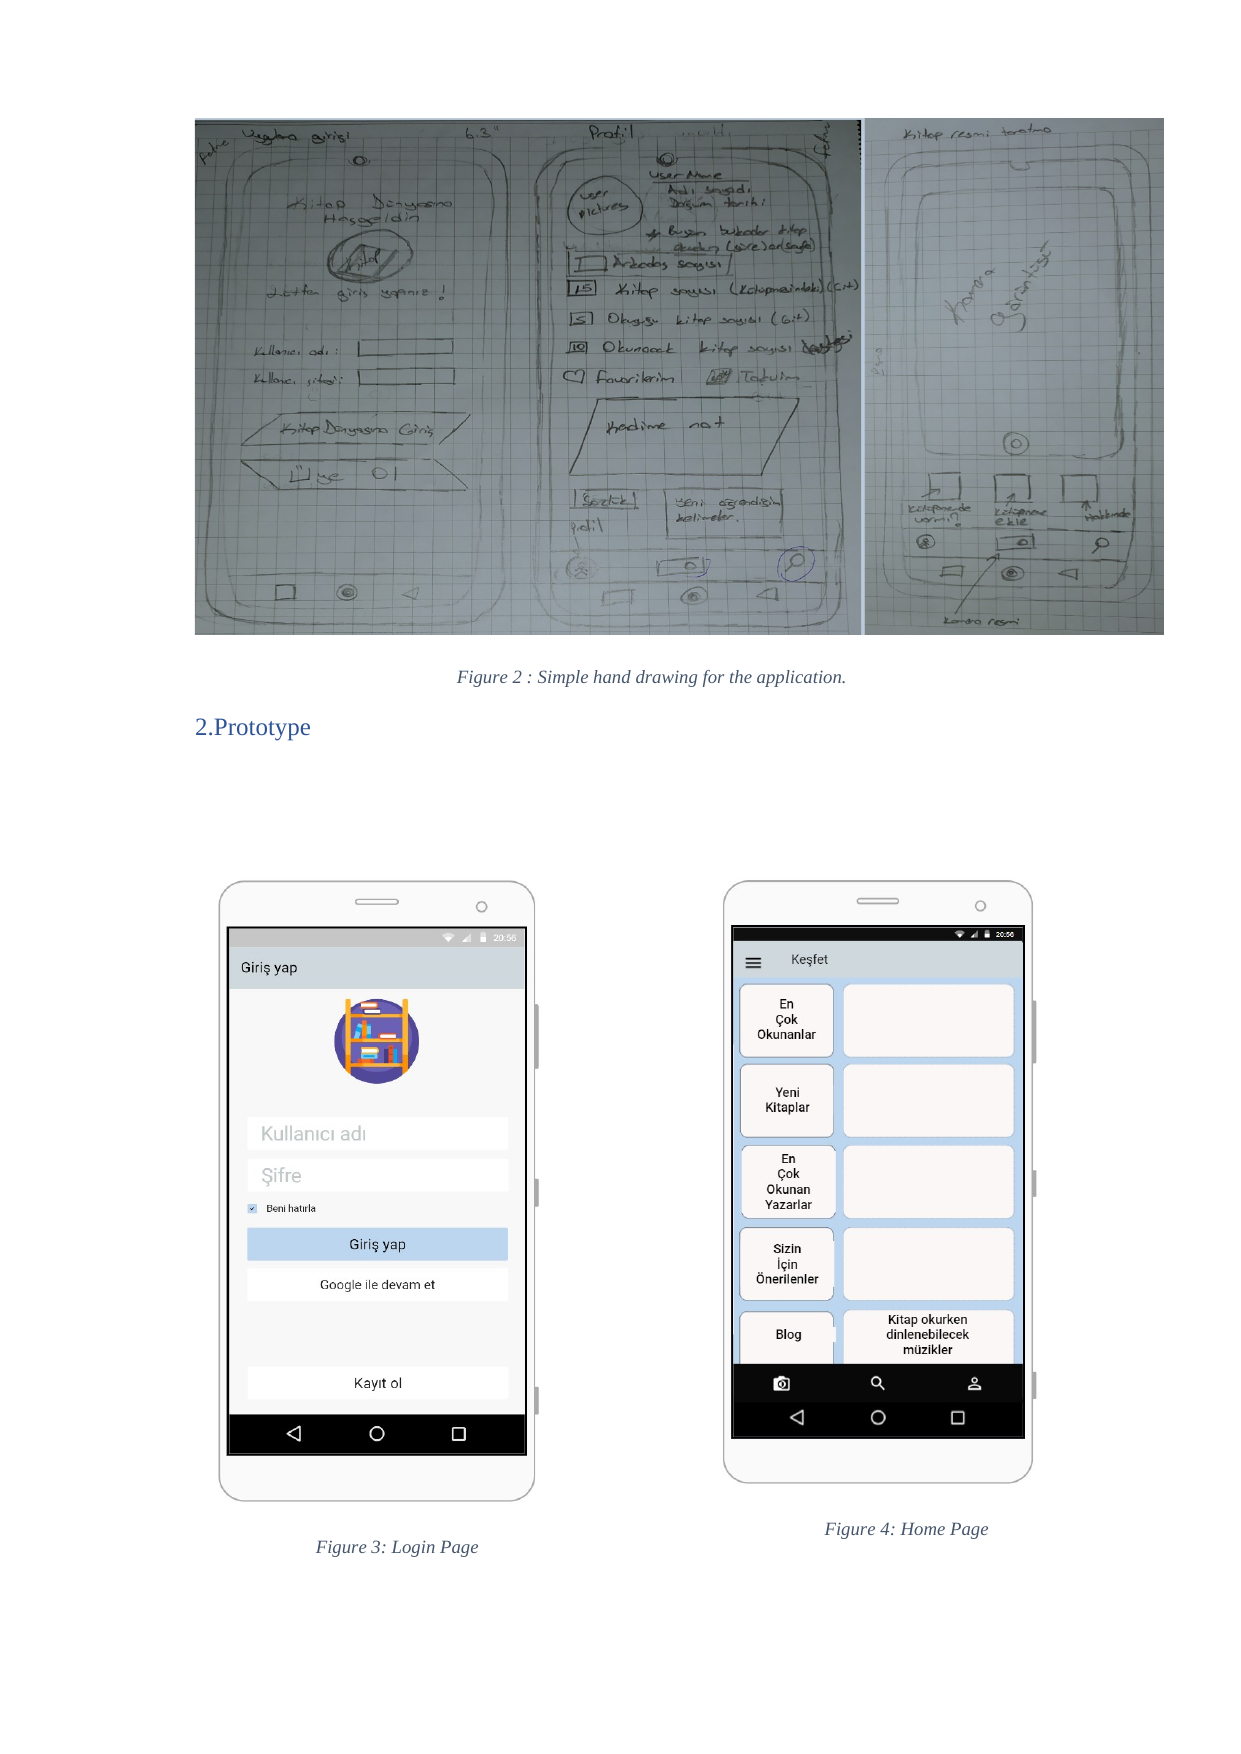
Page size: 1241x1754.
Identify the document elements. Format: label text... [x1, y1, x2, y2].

text Figure 2 : Simple hand drawing for the application. [195, 666, 1110, 687]
subtitle 2.Prototype [195, 712, 1110, 741]
text Figure 3: Login Page [195, 1536, 601, 1558]
picture [704, 875, 1039, 1487]
text Figure 4: Home Page [704, 1517, 1110, 1539]
picture [194, 875, 545, 1506]
picture [194, 118, 1164, 635]
